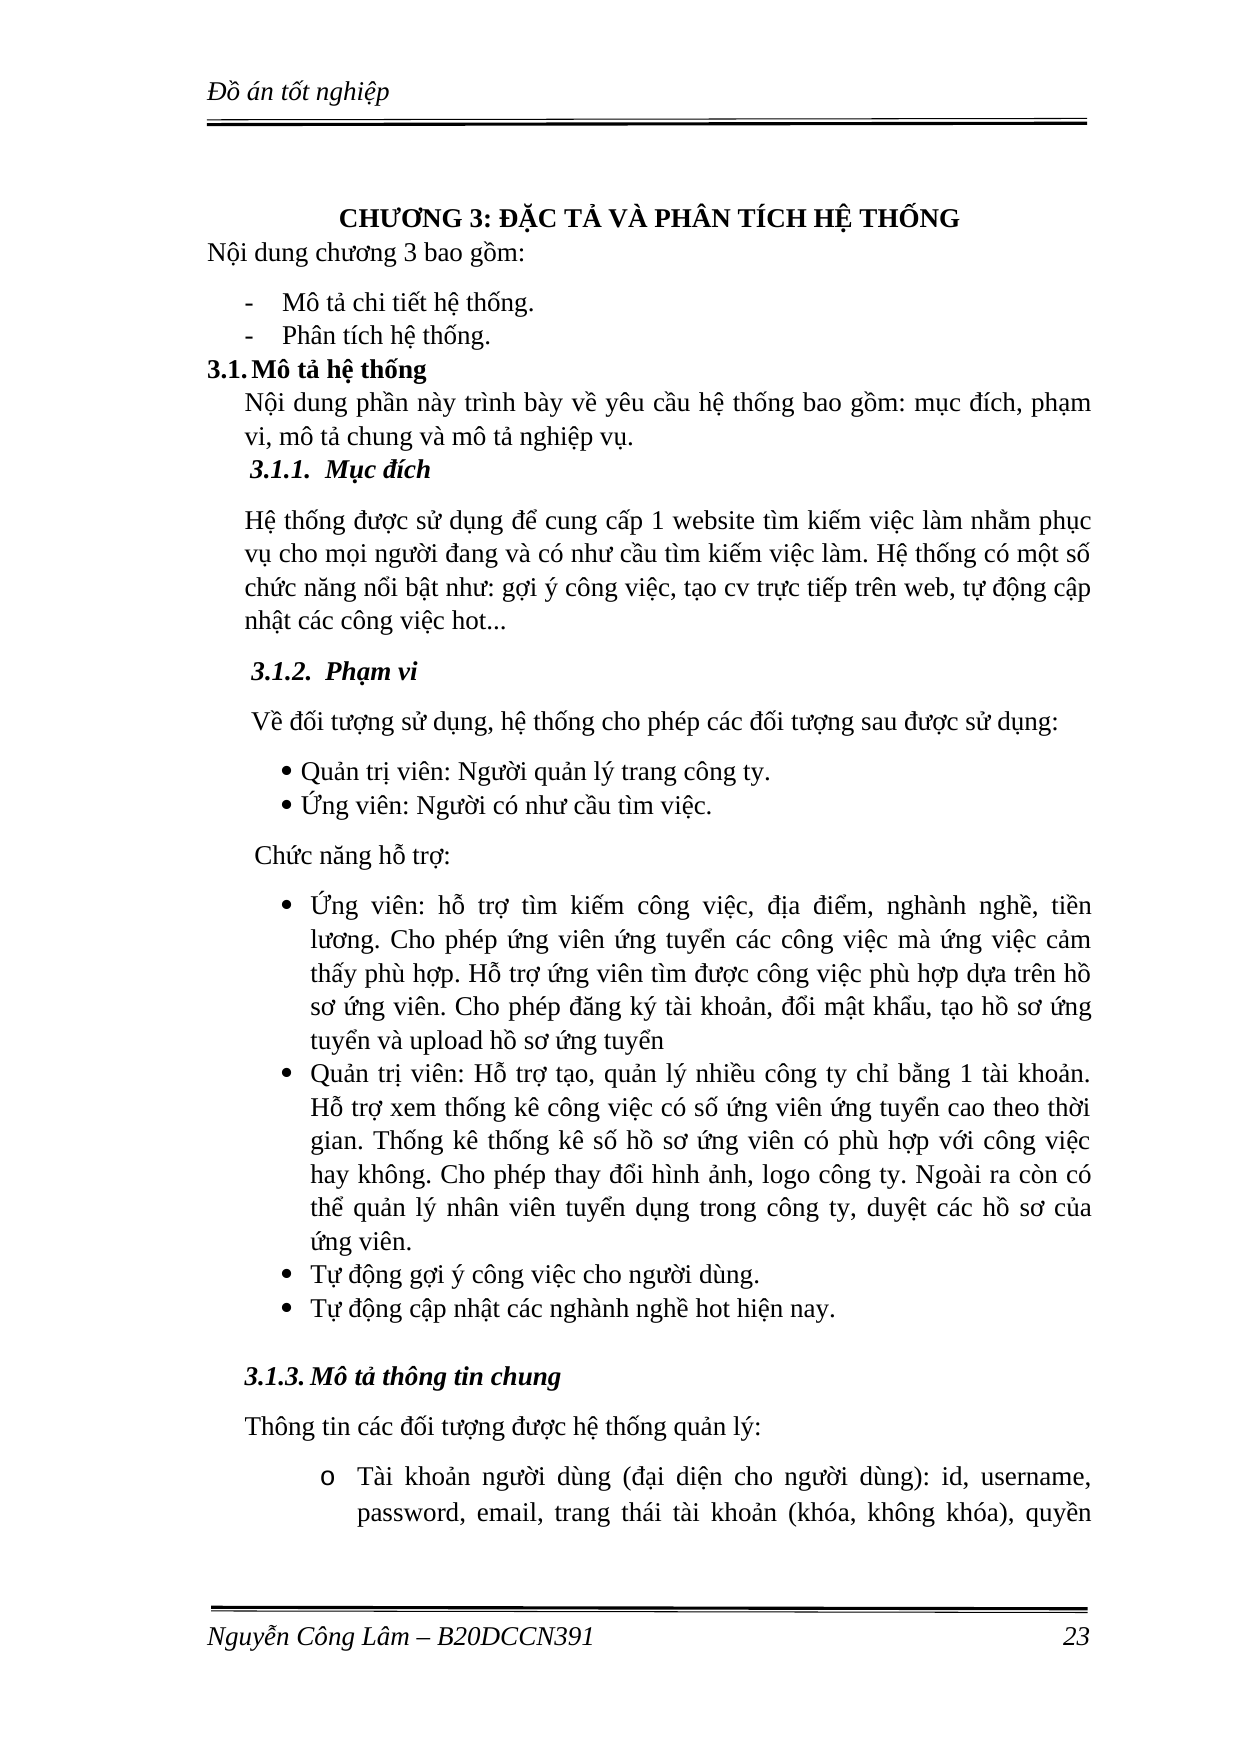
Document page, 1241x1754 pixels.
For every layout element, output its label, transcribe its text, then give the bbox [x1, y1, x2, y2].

list Mô tả hệ thống [207, 353, 1092, 384]
subtitle CHƯƠNG 3: ĐẶC TẢ VÀ PHÂN TÍCH HỆ THỐNG [207, 202, 1092, 233]
text Nội dung chương 3 bao gồm: [207, 236, 1092, 267]
text Hệ thống được sử dụng để cung cấp 1 website tìm kiếm việc làm nhằm phục vụ cho mọi người đang và có như cầu tìm kiếm việc làm. Hệ thống có một số chức năng nổi bật như: gợi ý công việc, tạo cv trực tiếp trên web, tự động cập nhật các công việc hot... [244, 504, 1092, 636]
list Mục đích [250, 454, 1092, 485]
text Thông tin các đối tượng được hệ thống quản lý: [244, 1410, 1092, 1441]
list Phân tích hệ thống. [244, 319, 1092, 351]
list Tự động cập nhật các nghành nghề hot hiện nay. [282, 1292, 1092, 1324]
text Chức năng hỗ trợ: [207, 839, 1092, 870]
list Ứng viên: Người có như cầu tìm việc. [282, 789, 1092, 820]
list Mô tả thông tin chung [244, 1360, 1092, 1391]
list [319, 1460, 1092, 1527]
list Mô tả chi tiết hệ thống. [244, 286, 1092, 317]
list Phạm vi [251, 655, 1092, 686]
list Quản trị viên: Hỗ trợ tạo, quản lý nhiều công ty chỉ bằng 1 tài khoản. Hỗ trợ xem thống kê công việc có số ứng viên ứng tuyển cao theo thời gian. Thống kê thống kê số hồ sơ ứng viên có phù hợp với công việc hay không. Cho phép thay đổi hình ảnh, logo công ty. Ngoài ra còn có thể quản lý nhân viên tuyển dụng trong công ty, duyệt các hồ sơ của ứng viên. [282, 1057, 1092, 1256]
list Tự động gợi ý công việc cho người dùng. [282, 1259, 1092, 1290]
text Về đối tượng sử dụng, hệ thống cho phép các đối tượng sau được sử dụng: [244, 705, 1092, 736]
list Ứng viên: hỗ trợ tìm kiếm công việc, địa điểm, nghành nghề, tiền lương. Cho phép ứng viên ứng tuyển các công việc mà ứng việc cảm thấy phù hợp. Hỗ trợ ứng viên tìm được công việc phù hợp dựa trên hồ sơ ứng viên. Cho phép đăng ký tài khoản, đổi mật khẩu, tạo hồ sơ ứng tuyển và upload hồ sơ ứng tuyển [282, 889, 1092, 1055]
list Quản trị viên: Người quản lý trang công ty. [282, 755, 1092, 786]
list Nội dung phần này trình bày về yêu cầu hệ thống bao gồm: mục đích, phạm vi, mô tả chung và mô tả nghiệp vụ. [244, 387, 1092, 451]
